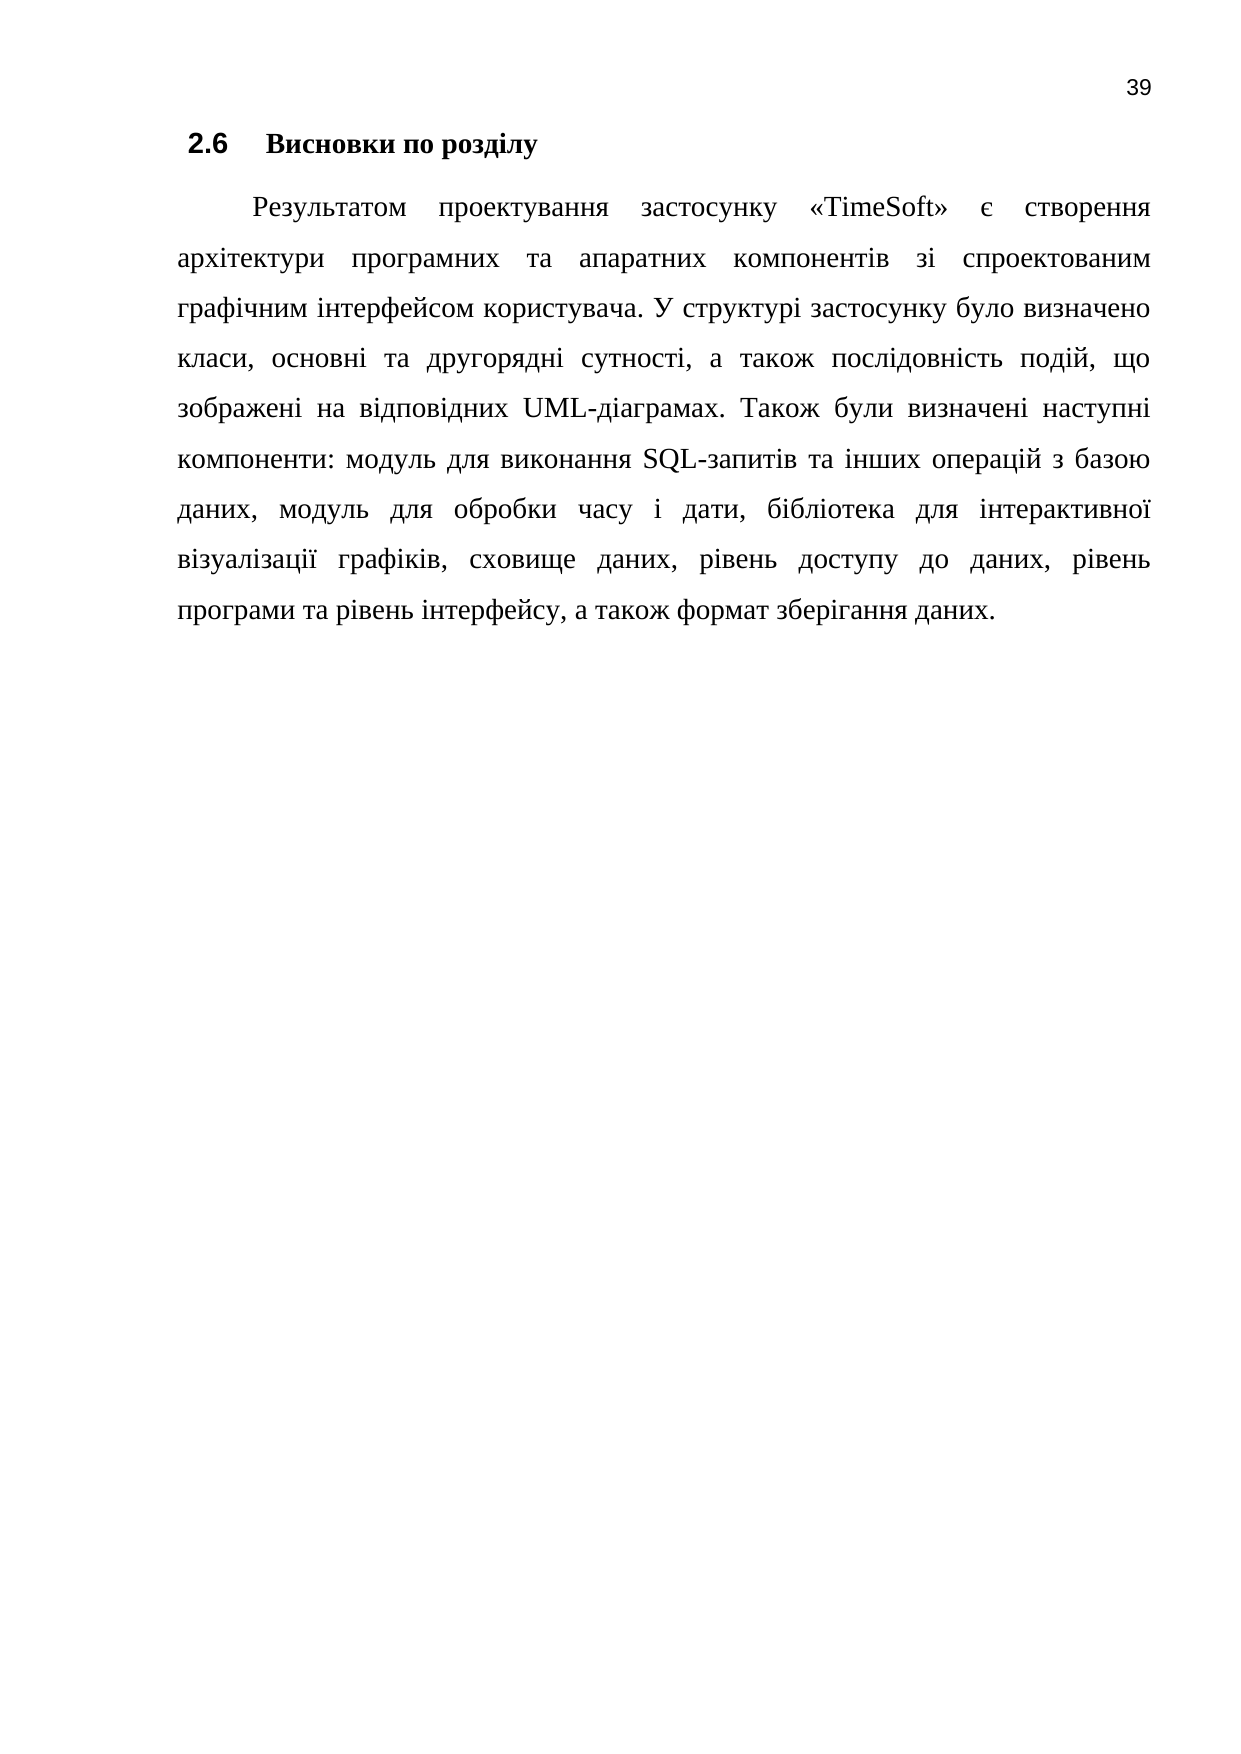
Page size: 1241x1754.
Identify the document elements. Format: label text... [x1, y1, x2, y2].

subtitle Висновки по розділу [228, 126, 1152, 160]
text Результатом проектування застосунку «TimeSoft» є створення архітектури програмних та апаратних компонентів зі спроектованим графічним інтерфейсом користувача. У структурі застосунку було визначено класи, основні та другорядні сутності, а також послідовність подій, що зображені на відповідних UML-діаграмах. Також були визначені наступні компоненти: модуль для виконання SQL-запитів та інших операцій з базою даних, модуль для обробки часу і дати, бібліотека для інтерактивної візуалізації графіків, сховище даних, рівень доступу до даних, рівень програми та рівень інтерфейсу, а також формат зберігання даних. [177, 189, 1152, 625]
